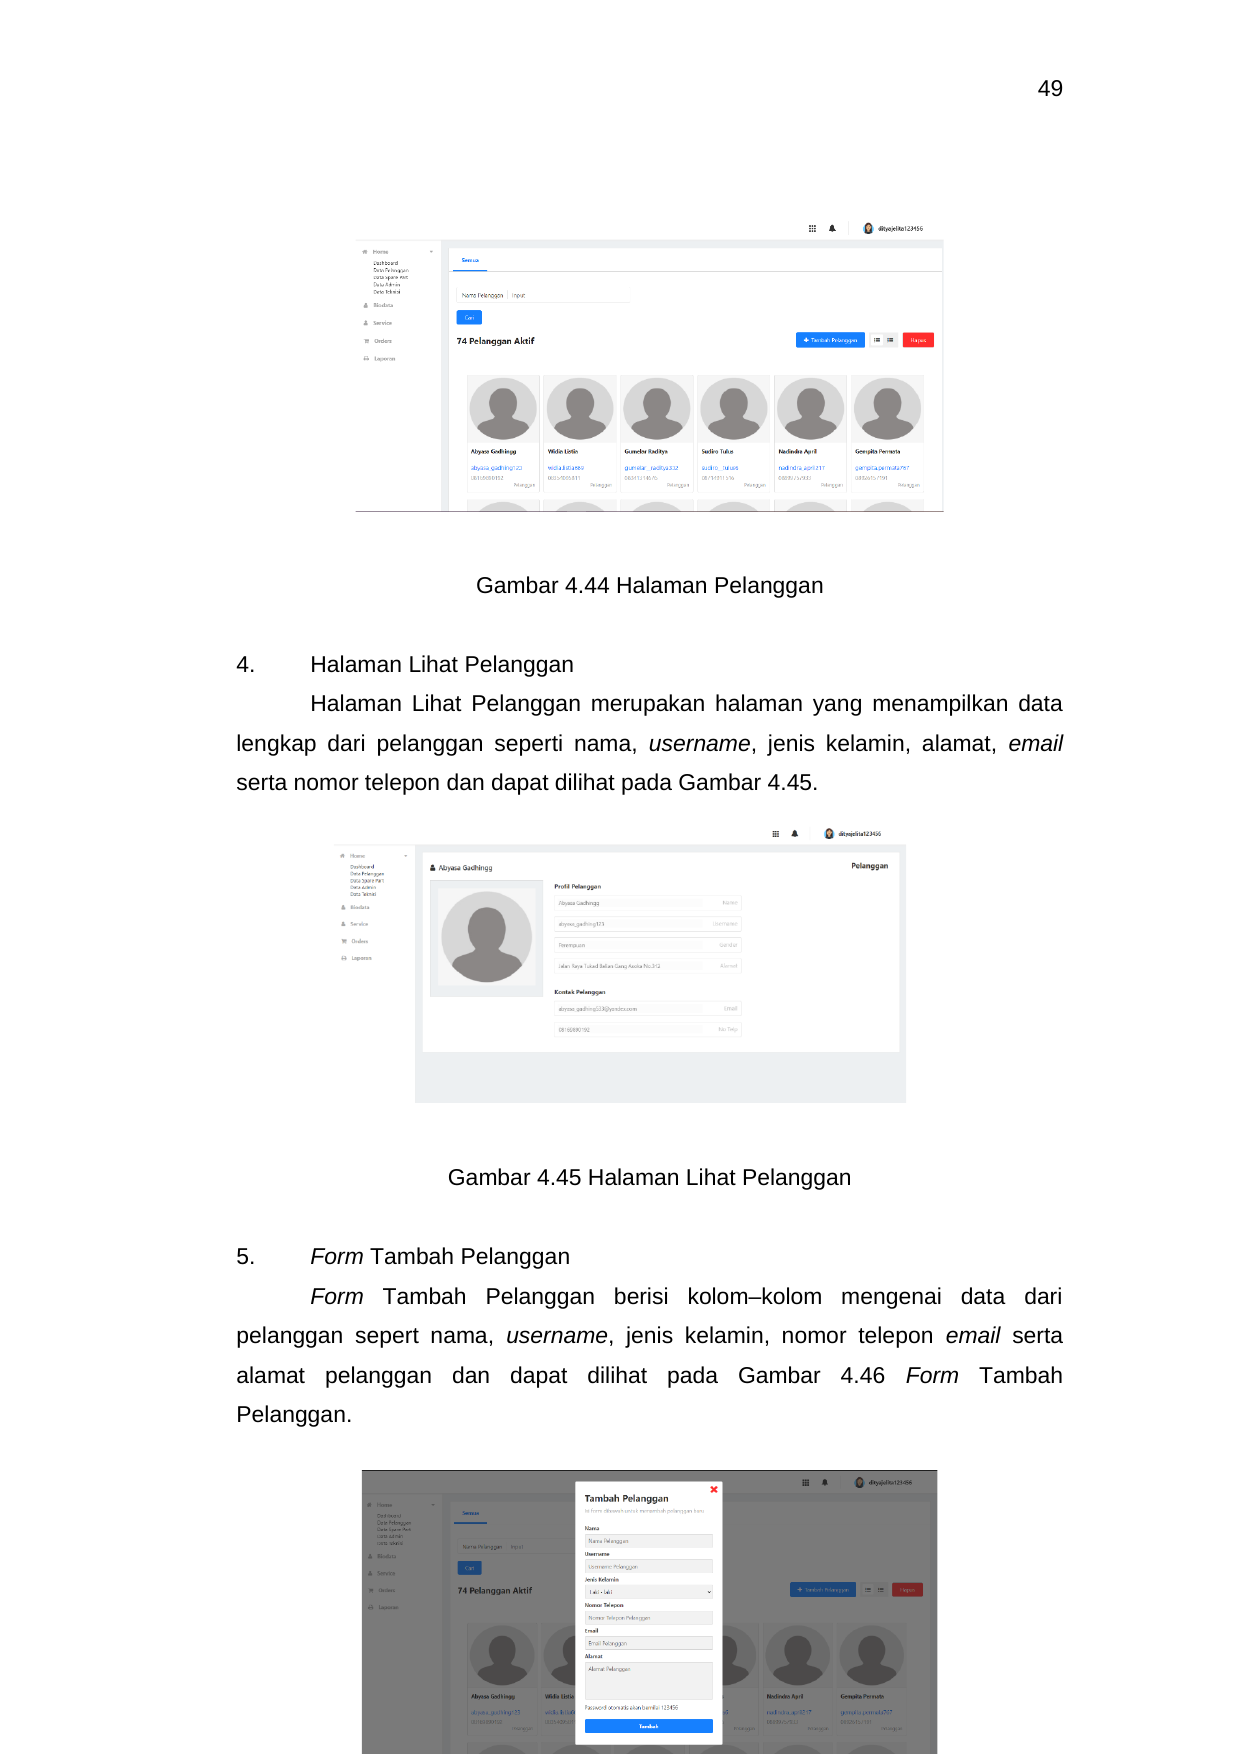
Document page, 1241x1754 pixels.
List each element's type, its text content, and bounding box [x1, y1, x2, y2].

picture [355, 216, 944, 512]
text Gambar 4.44 Halaman Pelanggan [236, 572, 1063, 598]
text Halaman Lihat Pelanggan merupakan halaman yang menampilkan data lengkap dari pelanggan seperti nama, username, jenis kelamin, alamat, email serta nomor telepon dan dapat dilihat pada Gambar 4.45. [236, 690, 1063, 796]
text Gambar 4.45 Halaman Lihat Pelanggan [236, 1164, 1063, 1191]
list Form Tambah Pelanggan berisi kolom–kolom mengenai data dari pelanggan sepert nama, username, jenis kelamin, nomor telepon email serta alamat pelanggan dan dapat dilihat pada Gambar 4.46 Form Tambah Pelanggan. [236, 1283, 1063, 1427]
list Halaman Lihat Pelanggan [236, 651, 1063, 677]
picture [361, 1470, 938, 1754]
list Form Tambah Pelanggan [236, 1243, 1063, 1269]
picture [333, 823, 907, 1103]
